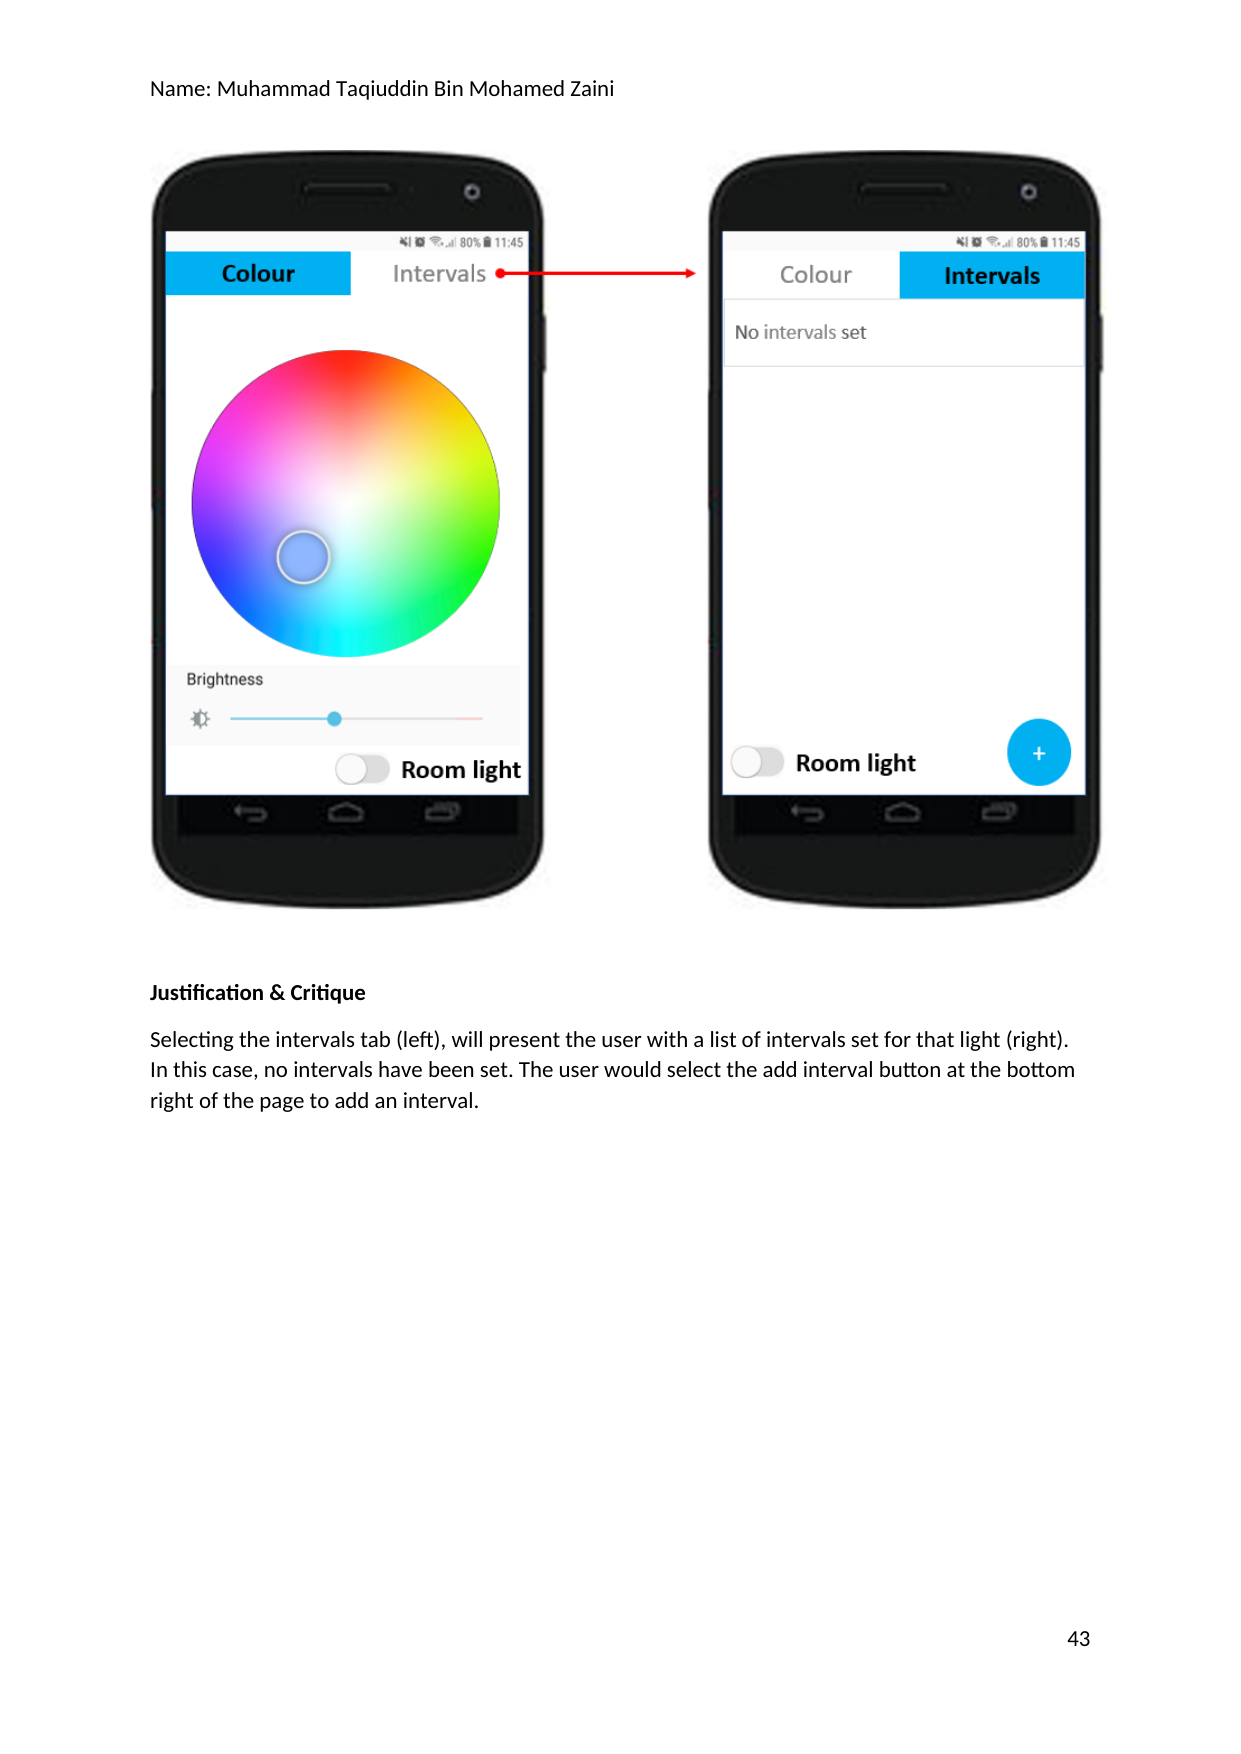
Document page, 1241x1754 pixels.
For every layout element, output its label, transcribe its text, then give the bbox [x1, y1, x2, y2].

text Justification & Critique [150, 978, 1090, 1006]
picture [150, 150, 1108, 913]
text Selecting the intervals tab (left), will present the user with a list of intervals set for that light (right). In this case, no intervals have been set. The user would select the add interval button at the bottom right of the page to add an interval. [150, 1025, 1090, 1114]
